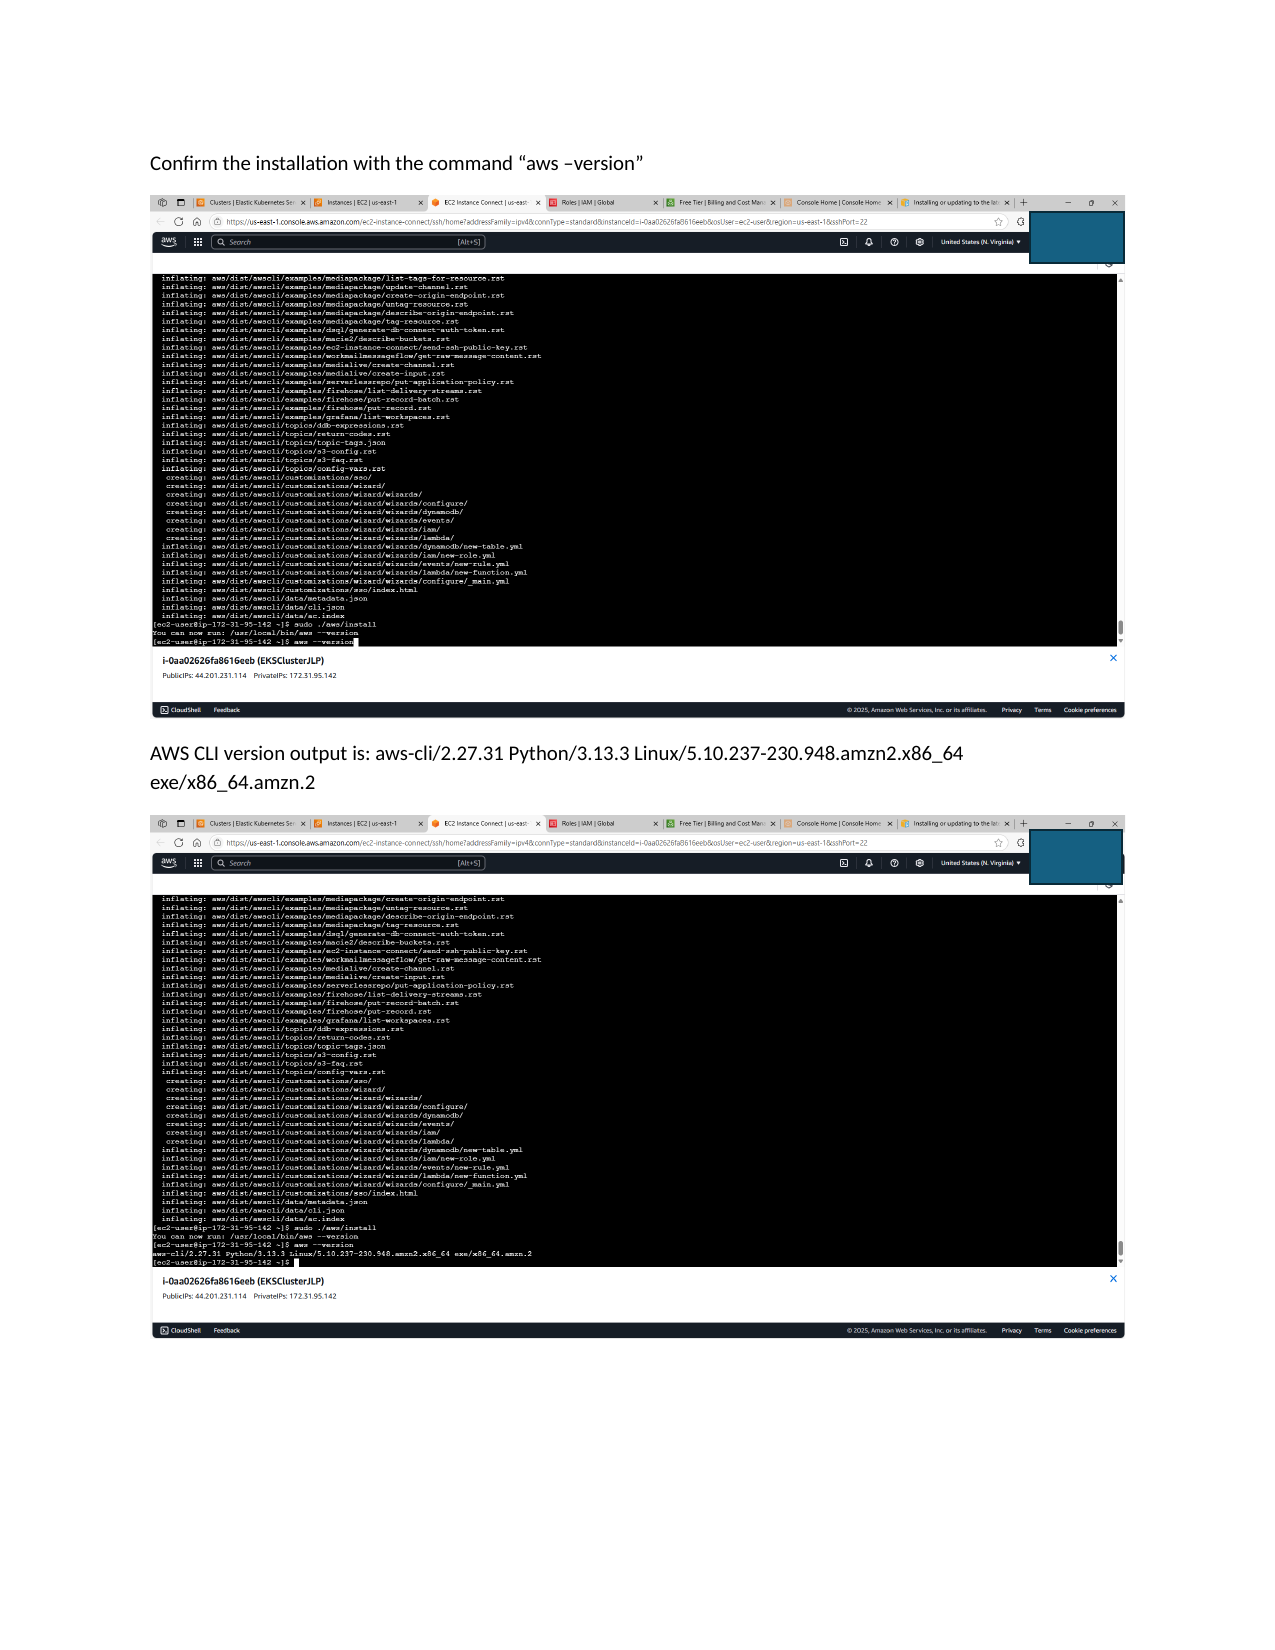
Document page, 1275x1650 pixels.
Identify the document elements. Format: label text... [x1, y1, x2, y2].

picture [150, 815, 1125, 1339]
picture [150, 195, 1125, 719]
text Confirm the installation with the command “aws –version” [150, 150, 1125, 175]
text AWS CLI version output is: aws-cli/2.27.31 Python/3.13.3 Linux/5.10.237-230.948.amzn2.x86_64 exe/x86_64.amzn.2 [150, 740, 1125, 795]
